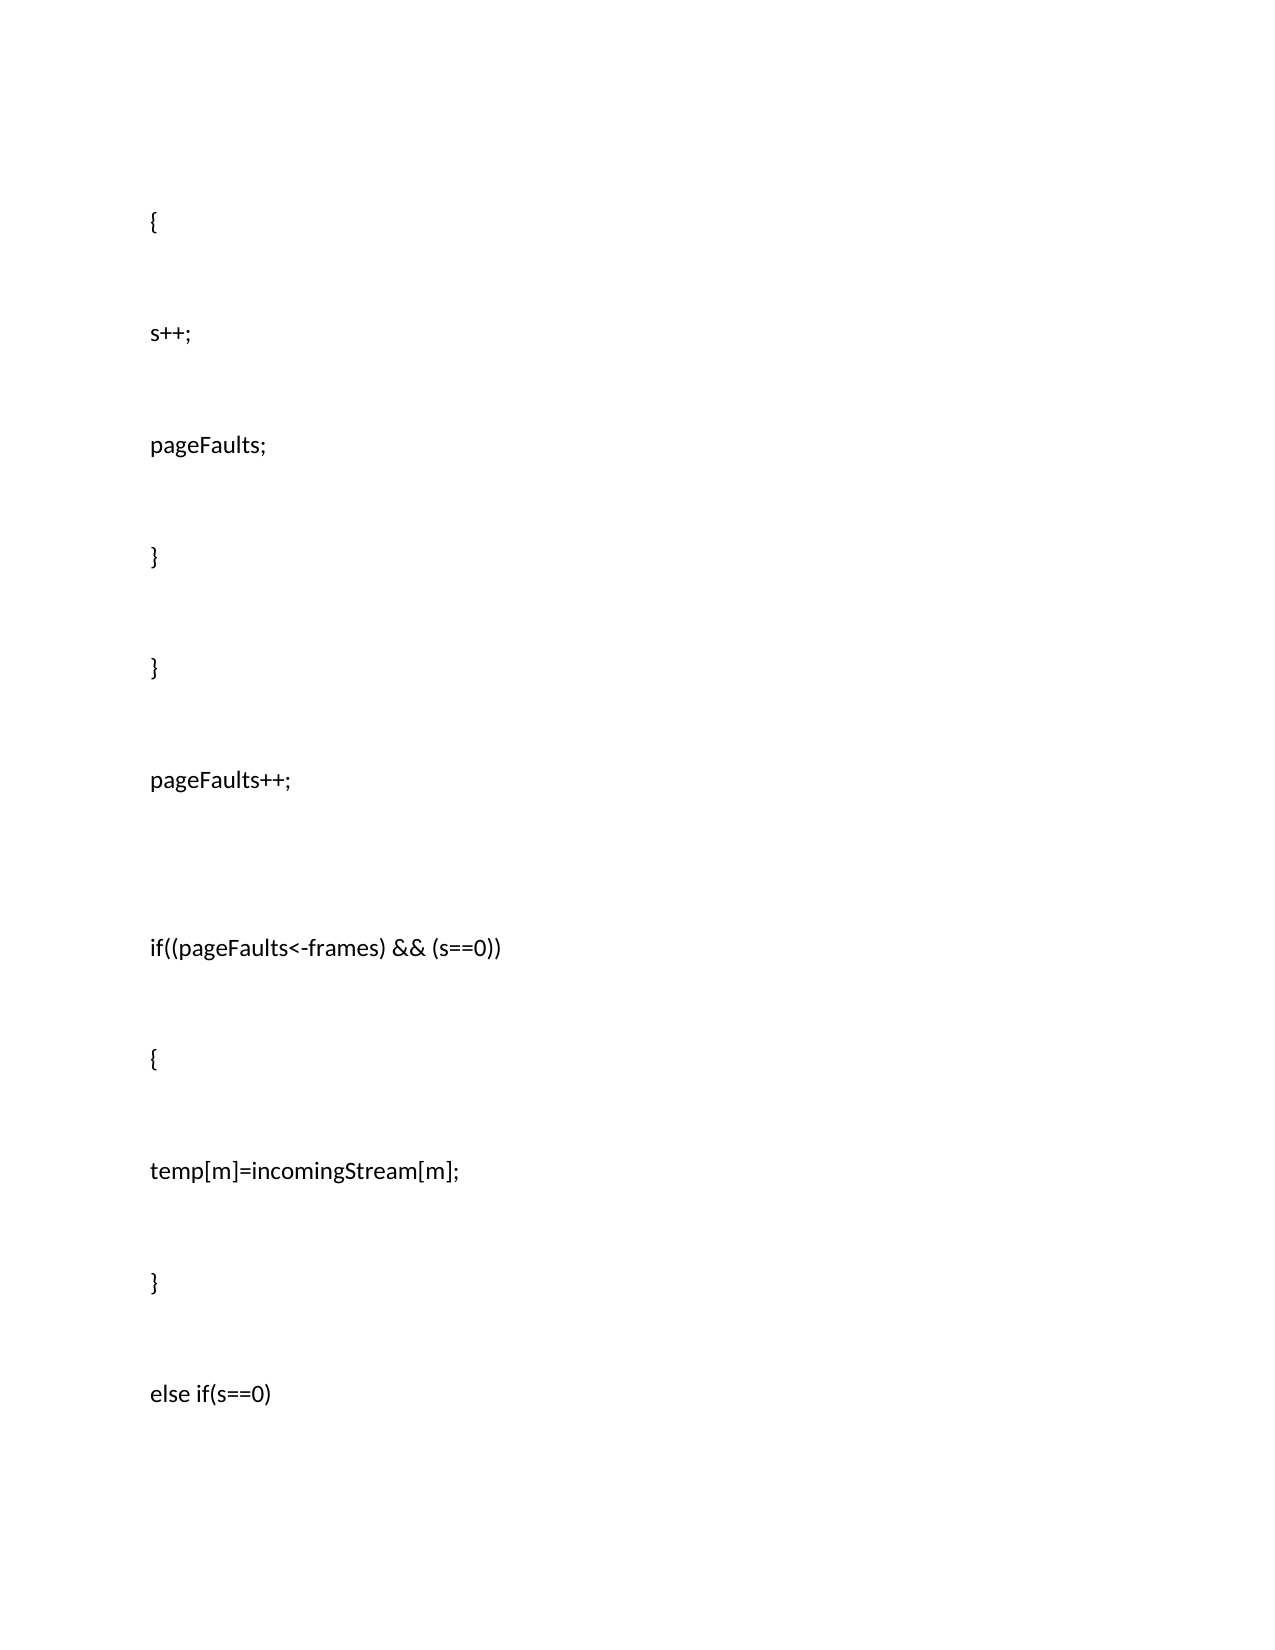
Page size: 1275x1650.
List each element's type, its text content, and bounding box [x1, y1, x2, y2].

text } [150, 652, 1125, 683]
text } [150, 1267, 1125, 1297]
text if((pageFaults<-frames) && (s==0)) [150, 932, 1125, 962]
text { [150, 1043, 1125, 1074]
text { [150, 206, 1125, 236]
text temp[m]=incomingStream[m]; [150, 1155, 1125, 1186]
text } [150, 541, 1125, 571]
text s++; [150, 317, 1125, 348]
text pageFaults++; [150, 764, 1125, 795]
text pageFaults; [150, 429, 1125, 460]
text else if(s==0) [150, 1378, 1125, 1409]
